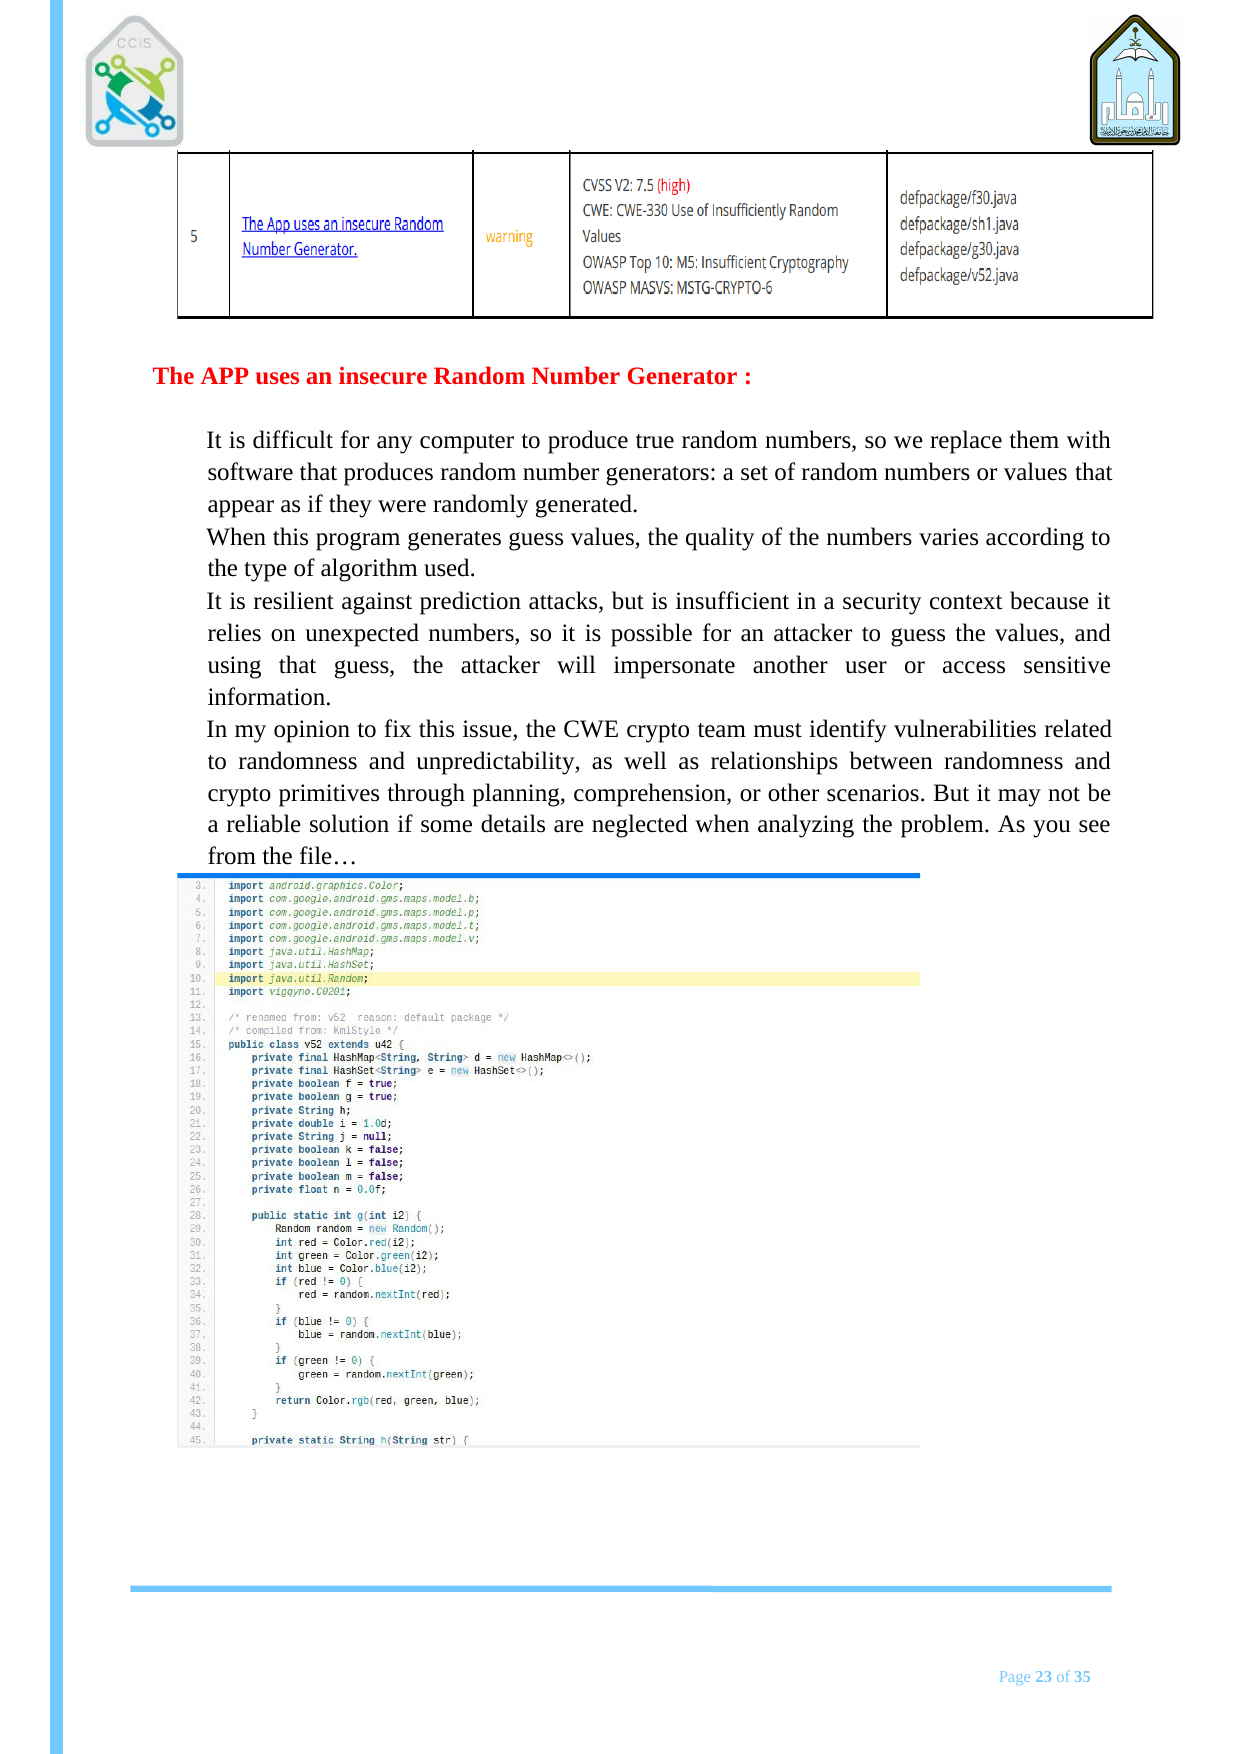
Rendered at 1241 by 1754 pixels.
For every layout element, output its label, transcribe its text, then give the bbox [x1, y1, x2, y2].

text In my opinion to fix this issue, the CWE crypto team must identify vulnerabilities related to randomness and unpredictability, as well as relationships between randomness and crypto primitives through planning, comprehension, or other scenarios. But it may not be a reliable solution if some details are neglected when analyzing the problem. As you see from the file… [206, 714, 1112, 870]
picture [64, 10, 1154, 325]
text It is difficult for any computer to produce true random numbers, so we replace them with software that produces random number generators: a set of random numbers or values ​​that appear as if they were randomly generated. [206, 426, 1112, 518]
picture [177, 873, 921, 1448]
picture [1086, 11, 1184, 147]
text The APP uses an insecure Random Number Generator : [146, 361, 1082, 389]
text When this program generates guess values, the quality of the numbers varies according to the type of algorithm used. [206, 522, 1112, 582]
text It is resilient against prediction attacks, but is insufficient in a security context because it relies on unexpected numbers, so it is possible for an attacker to guess the values, and using that guess, the attacker will impersonate another user or access sensitive information. [206, 586, 1112, 710]
